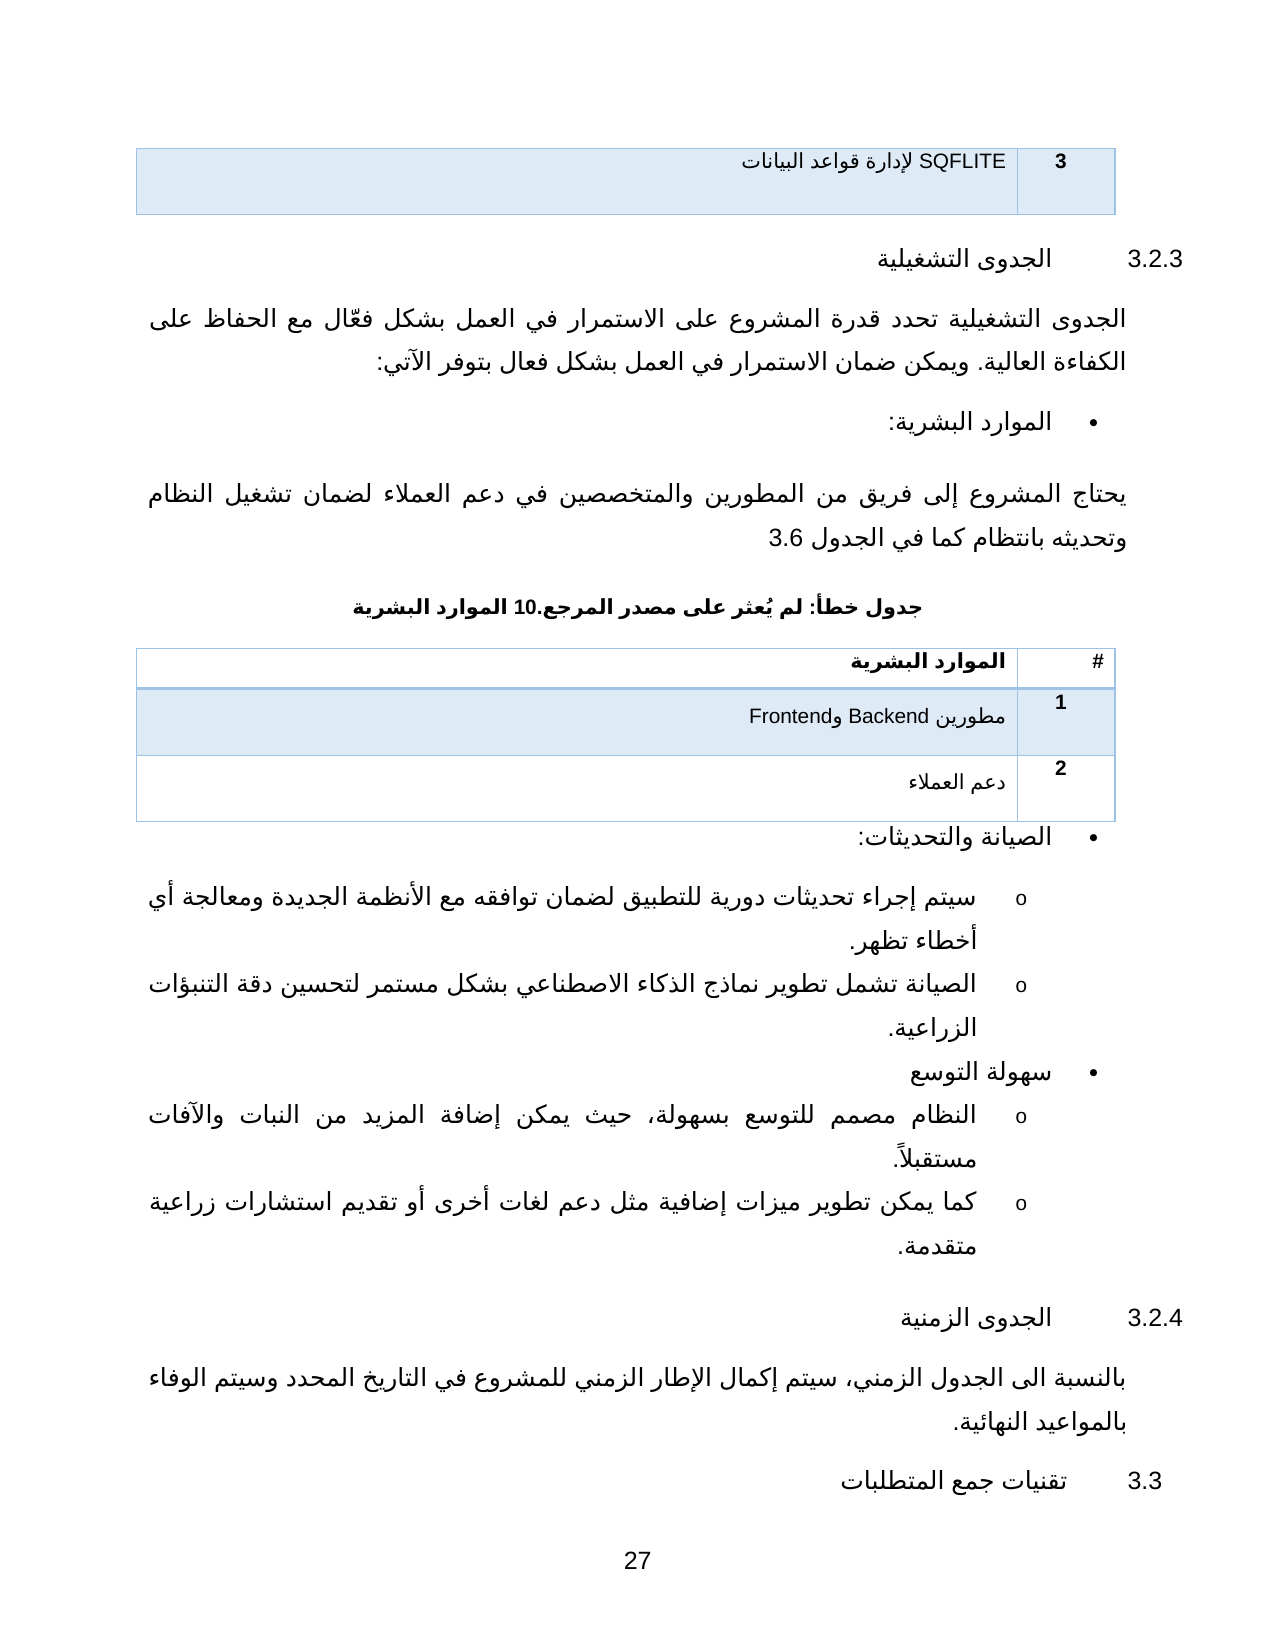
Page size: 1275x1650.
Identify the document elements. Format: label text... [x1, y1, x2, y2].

subtitle الجدوى التشغيلية [148, 244, 1127, 273]
table_cell SQFLITE لإدارة قواعد البيانات [137, 149, 1017, 214]
list سهولة التوسع [148, 1056, 1090, 1085]
table_cell [1018, 149, 1114, 214]
list الموارد البشرية: [148, 407, 1090, 436]
table_cell دعم العملاء [137, 756, 1017, 821]
table_cell [1018, 756, 1114, 821]
subtitle تقنيات جمع المتطلبات [148, 1466, 1127, 1495]
table_header الموارد البشرية [137, 649, 1017, 687]
list الصيانة والتحديثات: [148, 822, 1090, 851]
table_cell [1018, 690, 1114, 755]
list النظام مصمم للتوسع بسهولة، حيث يمكن إضافة المزيد من النبات والآفات مستقبلاً. [148, 1099, 1015, 1172]
text بالنسبة الى الجدول الزمني، سيتم إكمال الإطار الزمني للمشروع في التاريخ المحدد وسيتم الوفاء بالمواعيد النهائية. [148, 1363, 1127, 1435]
text الجدوى التشغيلية تحدد قدرة المشروع على الاستمرار في العمل بشكل فعّال مع الحفاظ على الكفاءة العالية. ويمكن ضمان الاستمرار في العمل بشكل فعال بتوفر الآتي: [148, 304, 1127, 376]
table_header # [1018, 649, 1114, 687]
list كما يمكن تطوير ميزات إضافية مثل دعم لغات أخرى أو تقديم استشارات زراعية متقدمة. [148, 1187, 1015, 1259]
list الصيانة تشمل تطوير نماذج الذكاء الاصطناعي بشكل مستمر لتحسين دقة التنبؤات الزراعية. [148, 969, 1015, 1042]
text يحتاج المشروع إلى فريق من المطورين والمتخصصين في دعم العملاء لضمان تشغيل النظام وتحديثه بانتظام كما في الجدول 3.6 [148, 479, 1127, 551]
subtitle الجدوى الزمنية [148, 1303, 1127, 1332]
list سيتم إجراء تحديثات دورية للتطبيق لضمان توافقه مع الأنظمة الجديدة ومعالجة أي أخطاء تظهر. [148, 882, 1015, 955]
table_cell مطورين Backend وFrontend [137, 690, 1017, 755]
